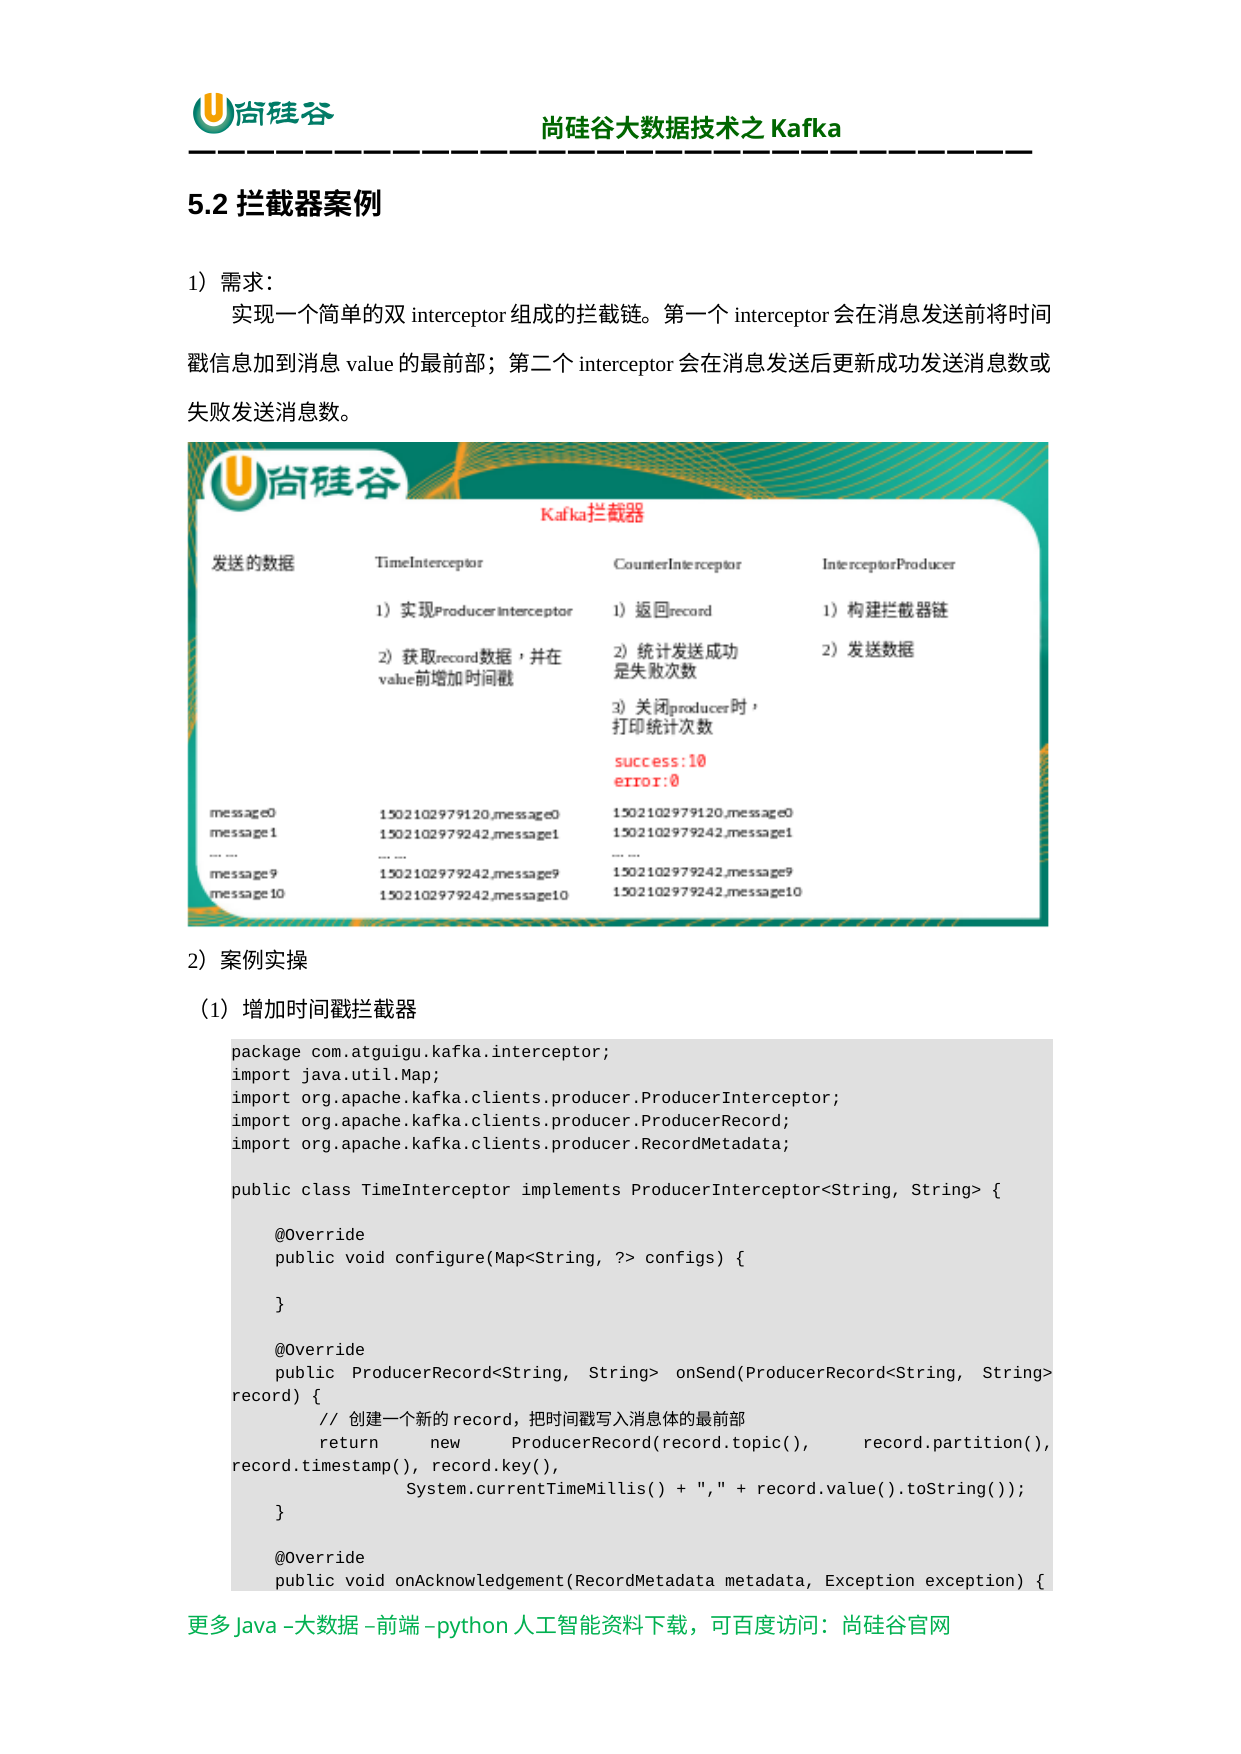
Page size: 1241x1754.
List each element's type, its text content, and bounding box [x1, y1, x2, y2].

text @Override [231, 1223, 1053, 1246]
text 实现一个简单的双interceptor组成的拦截链。第一个interceptor会在消息发送前将时间戳信息加到消息value的最前部；第二个interceptor会在消息发送后更新成功发送消息数或失败发送消息数。 [187, 297, 1053, 427]
text public ProducerRecord<String, String> onSend(ProducerRecord<String, String> record) { [231, 1360, 1053, 1406]
text （1）增加时间戳拦截器 [187, 991, 1053, 1024]
text import java.util.Map; [231, 1062, 1053, 1085]
text System.currentTimeMillis() + "," + record.value().toString()); [231, 1476, 1053, 1499]
text return new ProducerRecord(record.topic(), record.partition(), record.timestamp(), record.key(), [231, 1431, 1053, 1476]
text 2）案例实操 [187, 943, 1053, 975]
text } [231, 1292, 1053, 1314]
picture [187, 88, 338, 138]
text import org.apache.kafka.clients.producer.ProducerRecord; [231, 1108, 1053, 1131]
subtitle 5.2 拦截器案例 [187, 169, 1053, 234]
text public class TimeInterceptor implements ProducerInterceptor<String, String> { [231, 1177, 1053, 1200]
text public void configure(Map<String, ?> configs) { [231, 1246, 1053, 1269]
text public void onAcknowledgement(RecordMetadata metadata, Exception exception) { [231, 1568, 1053, 1591]
text // 创建一个新的record，把时间戳写入消息体的最前部 [231, 1406, 1053, 1431]
text 1）需求： [187, 264, 1053, 297]
text package com.atguigu.kafka.interceptor; [231, 1039, 1053, 1062]
text @Override [231, 1545, 1053, 1568]
text import org.apache.kafka.clients.producer.RecordMetadata; [231, 1131, 1053, 1154]
text @Override [231, 1337, 1053, 1360]
text } [231, 1499, 1053, 1522]
text import org.apache.kafka.clients.producer.ProducerInterceptor; [231, 1085, 1053, 1108]
